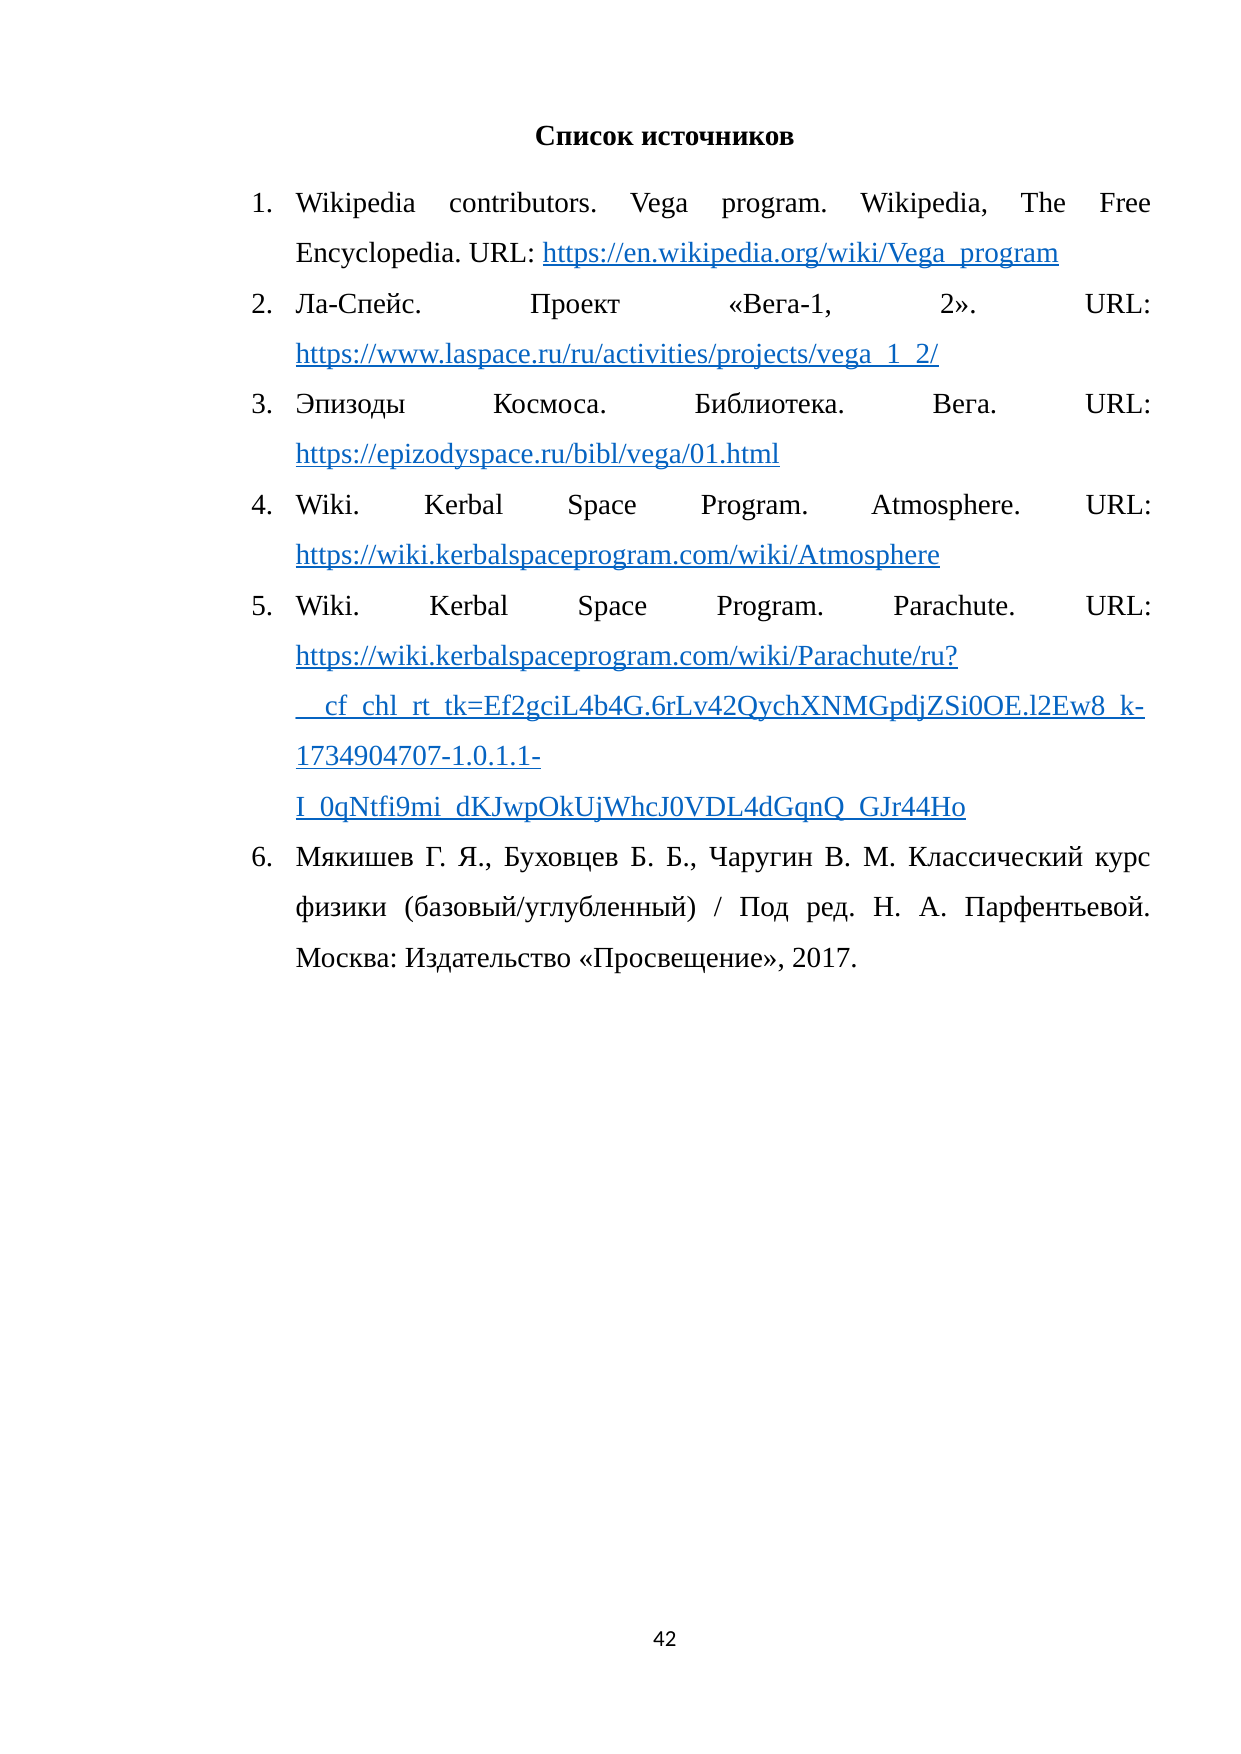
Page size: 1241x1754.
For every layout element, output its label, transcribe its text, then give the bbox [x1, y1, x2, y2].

list Список источников [177, 118, 1152, 152]
list Эпизоды Космоса. Библиотека. Вега. URL: https://epizodyspace.ru/bibl/vega/01.html [251, 386, 1152, 470]
list Мякишев Г. Я., Буховцев Б. Б., Чаругин В. М. Классический курс физики (базовый/углубленный) / Под ред. Н. А. Парфентьевой. Москва: Издательство «Просвещение», 2017. [251, 839, 1152, 973]
list Wiki. Kerbal Space Program. Parachute. URL: https://wiki.kerbalspaceprogram.com/wiki/Parachute/ru?__cf_chl_rt_tk=Ef2gciL4b4G.6rLv42QychXNMGpdjZSi0OE.l2Ew8_k-1734904707-1.0.1.1-I_0qNtfi9mi_dKJwpOkUjWhcJ0VDL4dGqnQ_GJr44Ho [251, 588, 1152, 822]
list Ла-Спейс. Проект «Вега-1, 2». URL: https://www.laspace.ru/ru/activities/projects/vega_1_2/ [251, 286, 1152, 369]
list Wiki. Kerbal Space Program. Atmosphere. URL: https://wiki.kerbalspaceprogram.com/wiki/Atmosphere [251, 487, 1152, 571]
list Wikipedia contributors. Vega program. Wikipedia, The Free Encyclopedia. URL: https://en.wikipedia.org/wiki/Vega_program [251, 185, 1152, 269]
